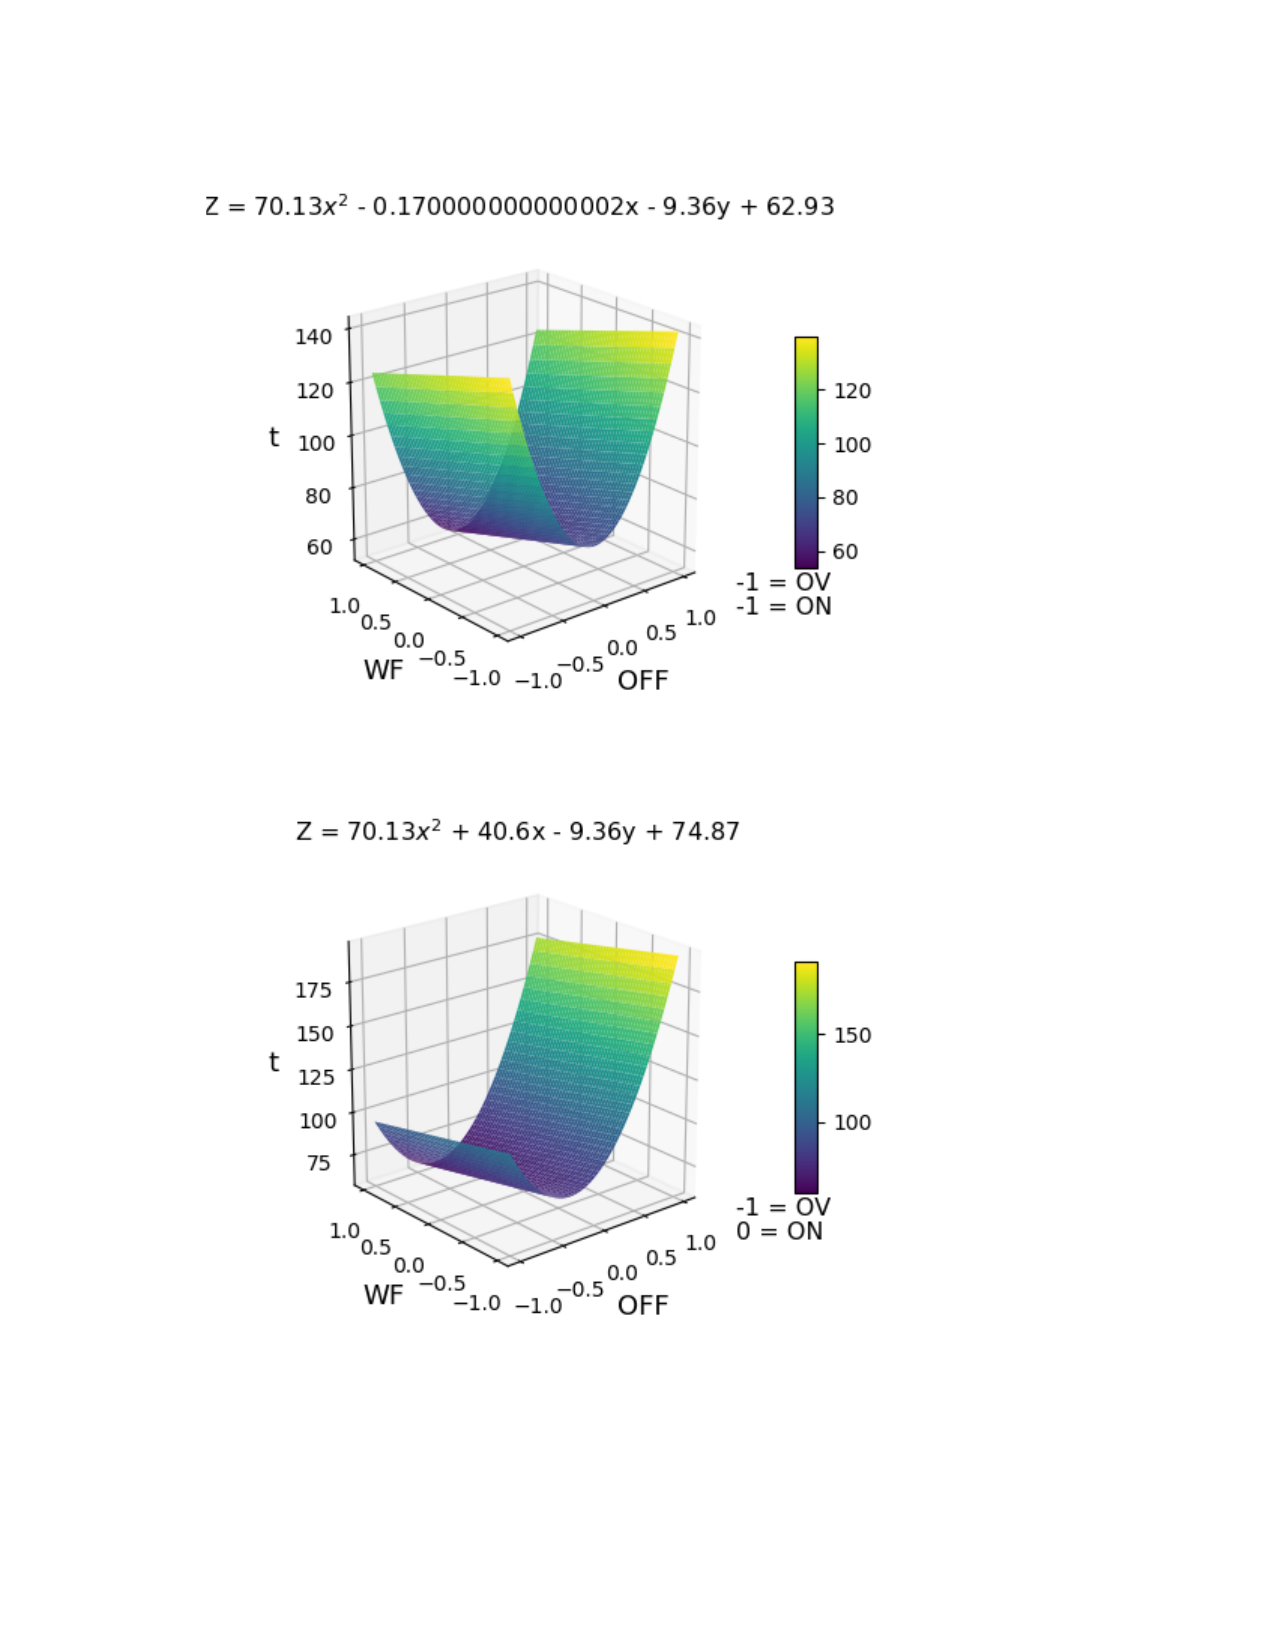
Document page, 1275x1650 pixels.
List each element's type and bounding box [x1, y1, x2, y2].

picture [206, 774, 957, 1375]
picture [206, 150, 957, 750]
